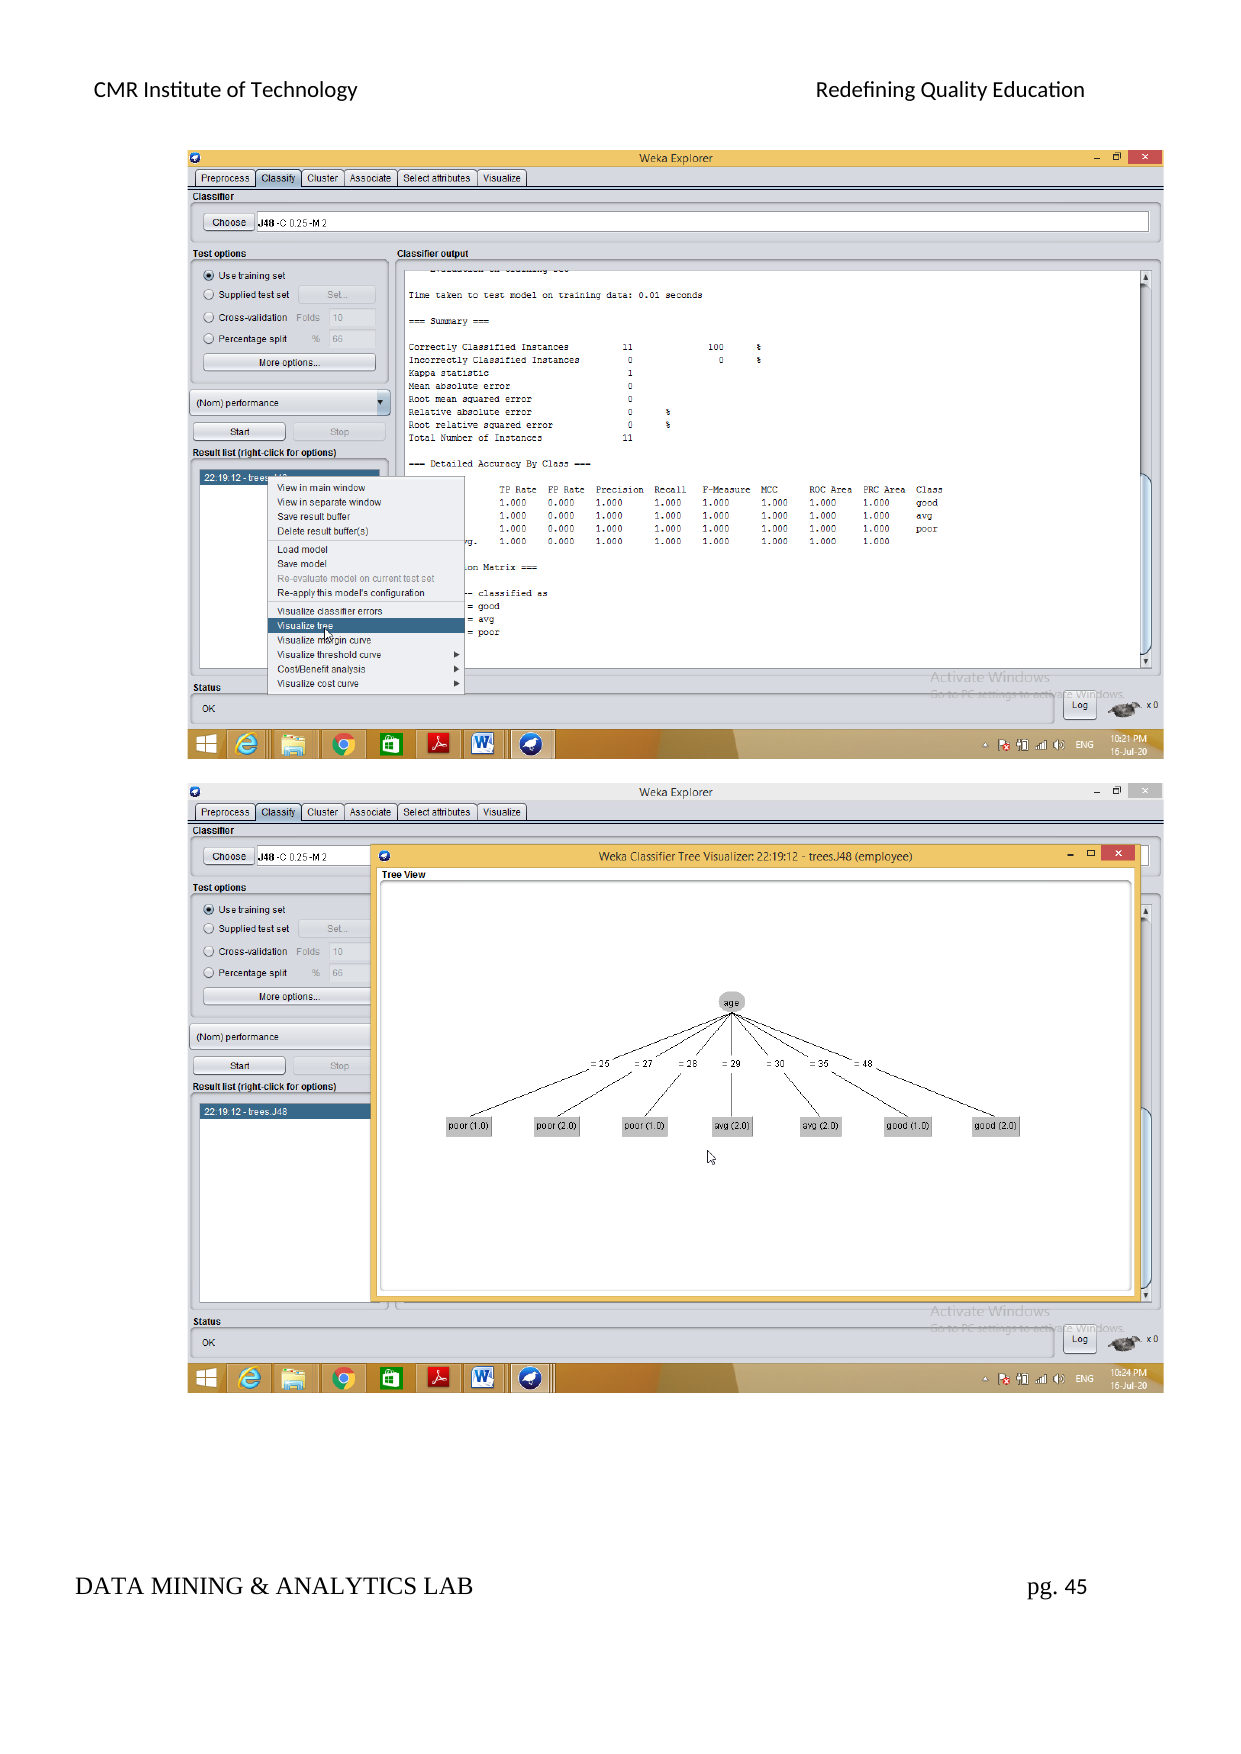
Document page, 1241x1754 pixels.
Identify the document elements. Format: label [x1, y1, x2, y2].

picture [187, 150, 1164, 759]
picture [187, 783, 1164, 1393]
